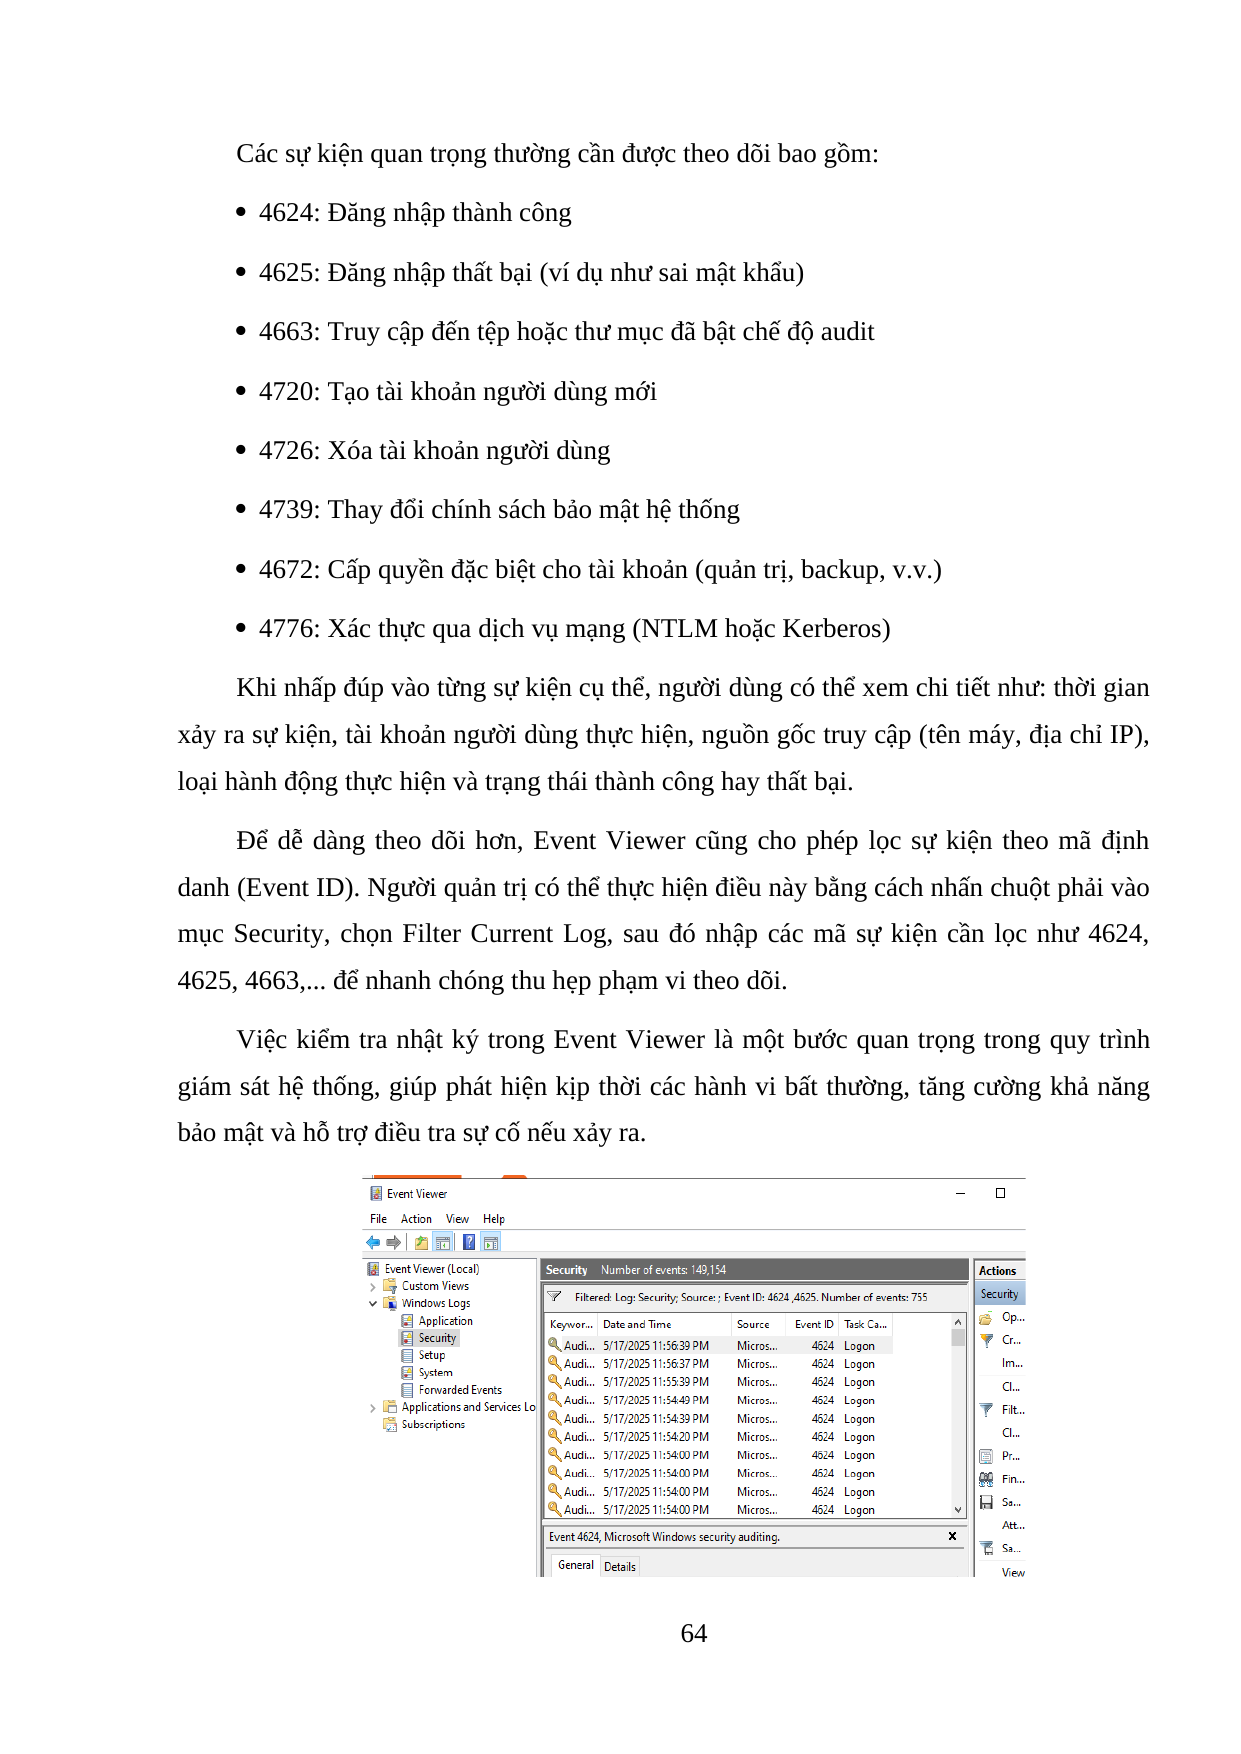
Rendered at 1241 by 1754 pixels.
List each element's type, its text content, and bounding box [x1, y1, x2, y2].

list 4739: Thay đổi chính sách bảo mật hệ thống [177, 493, 1152, 524]
list 4672: Cấp quyền đặc biệt cho tài khoản (quản trị, backup, v.v.) [177, 553, 1152, 584]
list 4663: Truy cập đến tệp hoặc thư mục đã bật chế độ audit [177, 315, 1152, 346]
text Để dễ dàng theo dõi hơn, Event Viewer cũng cho phép lọc sự kiện theo mã định danh (Event ID). Người quản trị có thể thực hiện điều này bằng cách nhấn chuột phải vào mục Security, chọn Filter Current Log, sau đó nhập các mã sự kiện cần lọc như 4624, 4625, 4663,... để nhanh chóng thu hẹp phạm vi theo dõi. [177, 824, 1152, 995]
list 4726: Xóa tài khoản người dùng [177, 434, 1152, 465]
list 4720: Tạo tài khoản người dùng mới [177, 374, 1152, 406]
text Việc kiểm tra nhật ký trong Event Viewer là một bước quan trọng trong quy trình giám sát hệ thống, giúp phát hiện kịp thời các hành vi bất thường, tăng cường khả năng bảo mật và hỗ trợ điều tra sự cố nếu xảy ra. [177, 1023, 1152, 1148]
picture [362, 1175, 1026, 1577]
text Các sự kiện quan trọng thường cần được theo dõi bao gồm: [177, 137, 1152, 168]
list 4776: Xác thực qua dịch vụ mạng (NTLM hoặc Kerberos) [177, 612, 1152, 643]
list 4624: Đăng nhập thành công [177, 196, 1152, 228]
list 4625: Đăng nhập thất bại (ví dụ như sai mật khẩu) [177, 256, 1152, 287]
text Khi nhấp đúp vào từng sự kiện cụ thể, người dùng có thể xem chi tiết như: thời gian xảy ra sự kiện, tài khoản người dùng thực hiện, nguồn gốc truy cập (tên máy, địa chỉ IP), loại hành động thực hiện và trạng thái thành công hay thất bại. [177, 671, 1152, 796]
